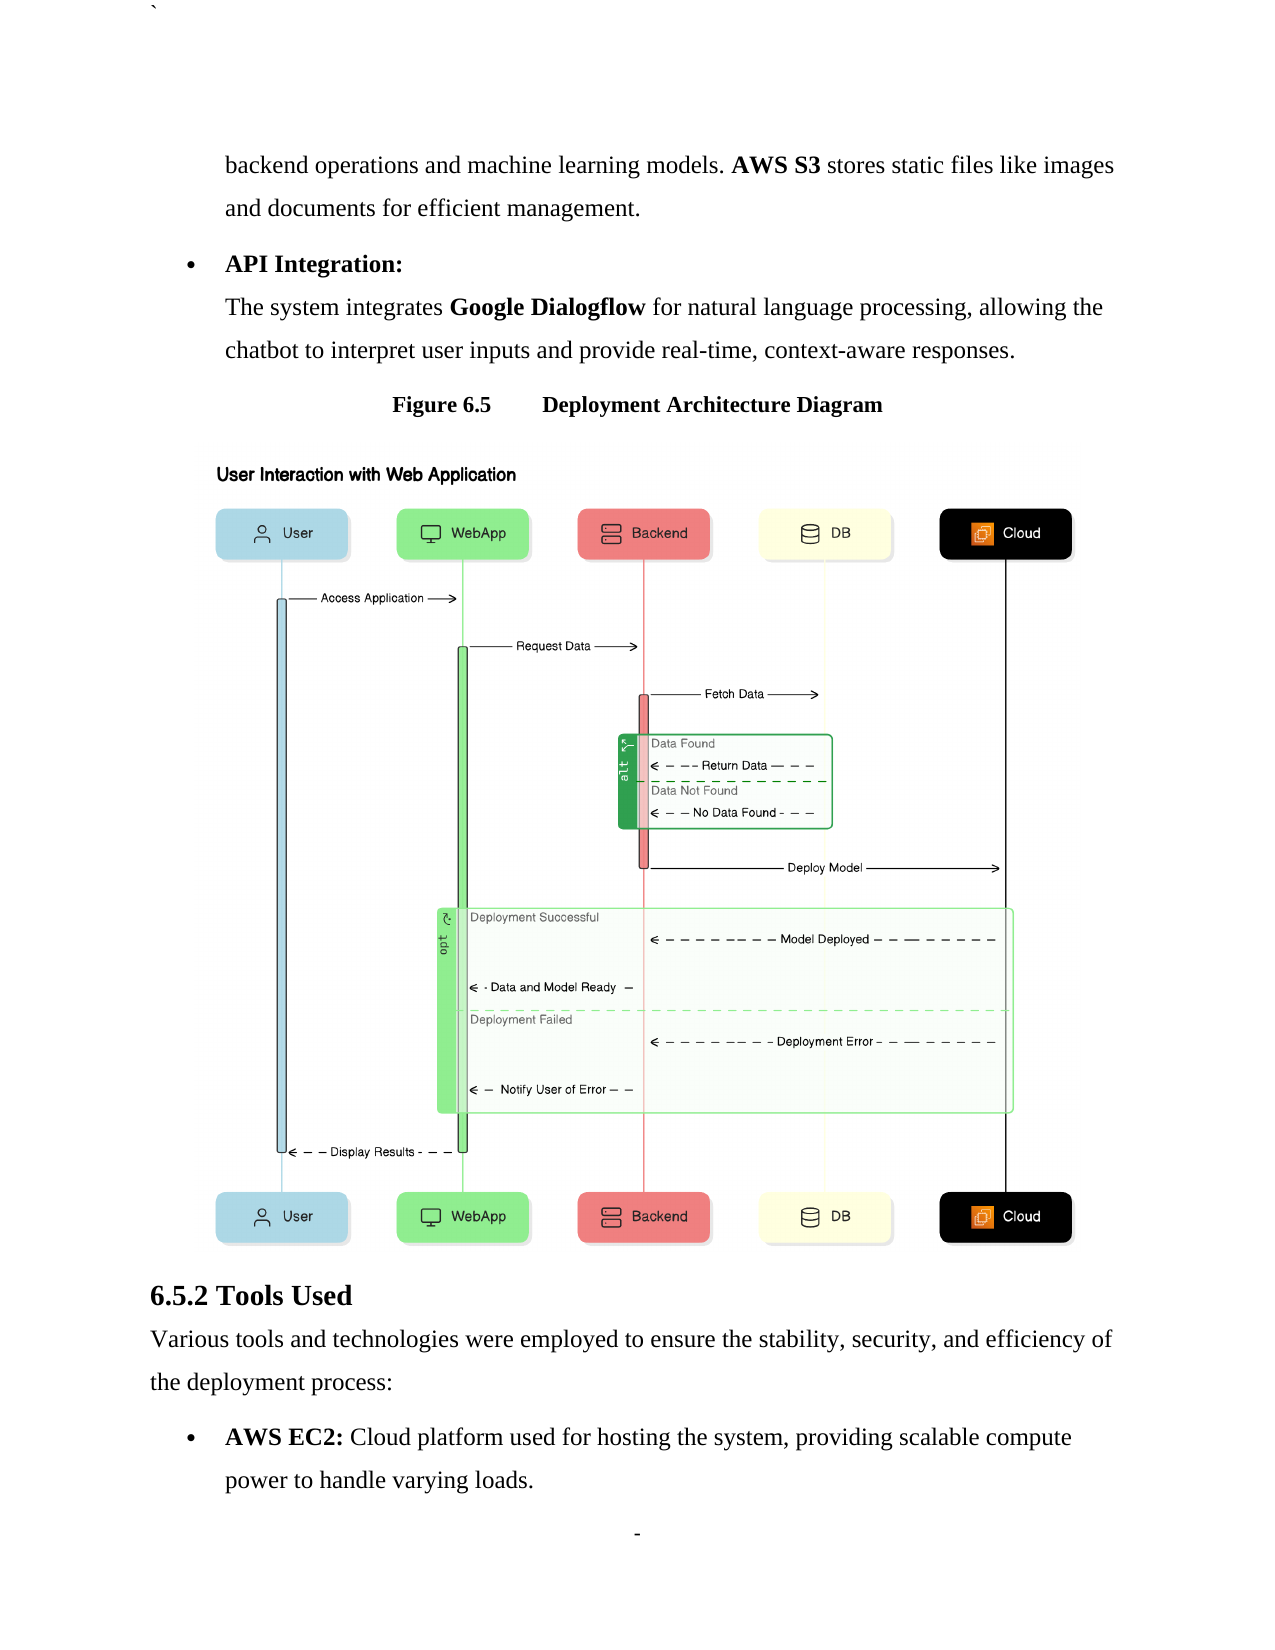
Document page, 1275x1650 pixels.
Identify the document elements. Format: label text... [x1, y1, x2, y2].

list API Integration: The system integrates Google Dialogflow for natural language processing, allowing the chatbot to interpret user inputs and provide real-time, context-aware responses. [187, 249, 1125, 364]
list AWS EC2: Cloud platform used for hosting the system, providing scalable compute power to handle varying loads. [187, 1422, 1125, 1494]
picture [194, 442, 1081, 1252]
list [187, 150, 1125, 222]
text Various tools and technologies were employed to ensure the stability, security, and efficiency of the deployment process: [150, 1324, 1125, 1396]
subtitle 6.5.2 Tools Used [150, 1278, 853, 1311]
text Figure 6.5 Deployment Architecture Diagram [150, 391, 1125, 417]
